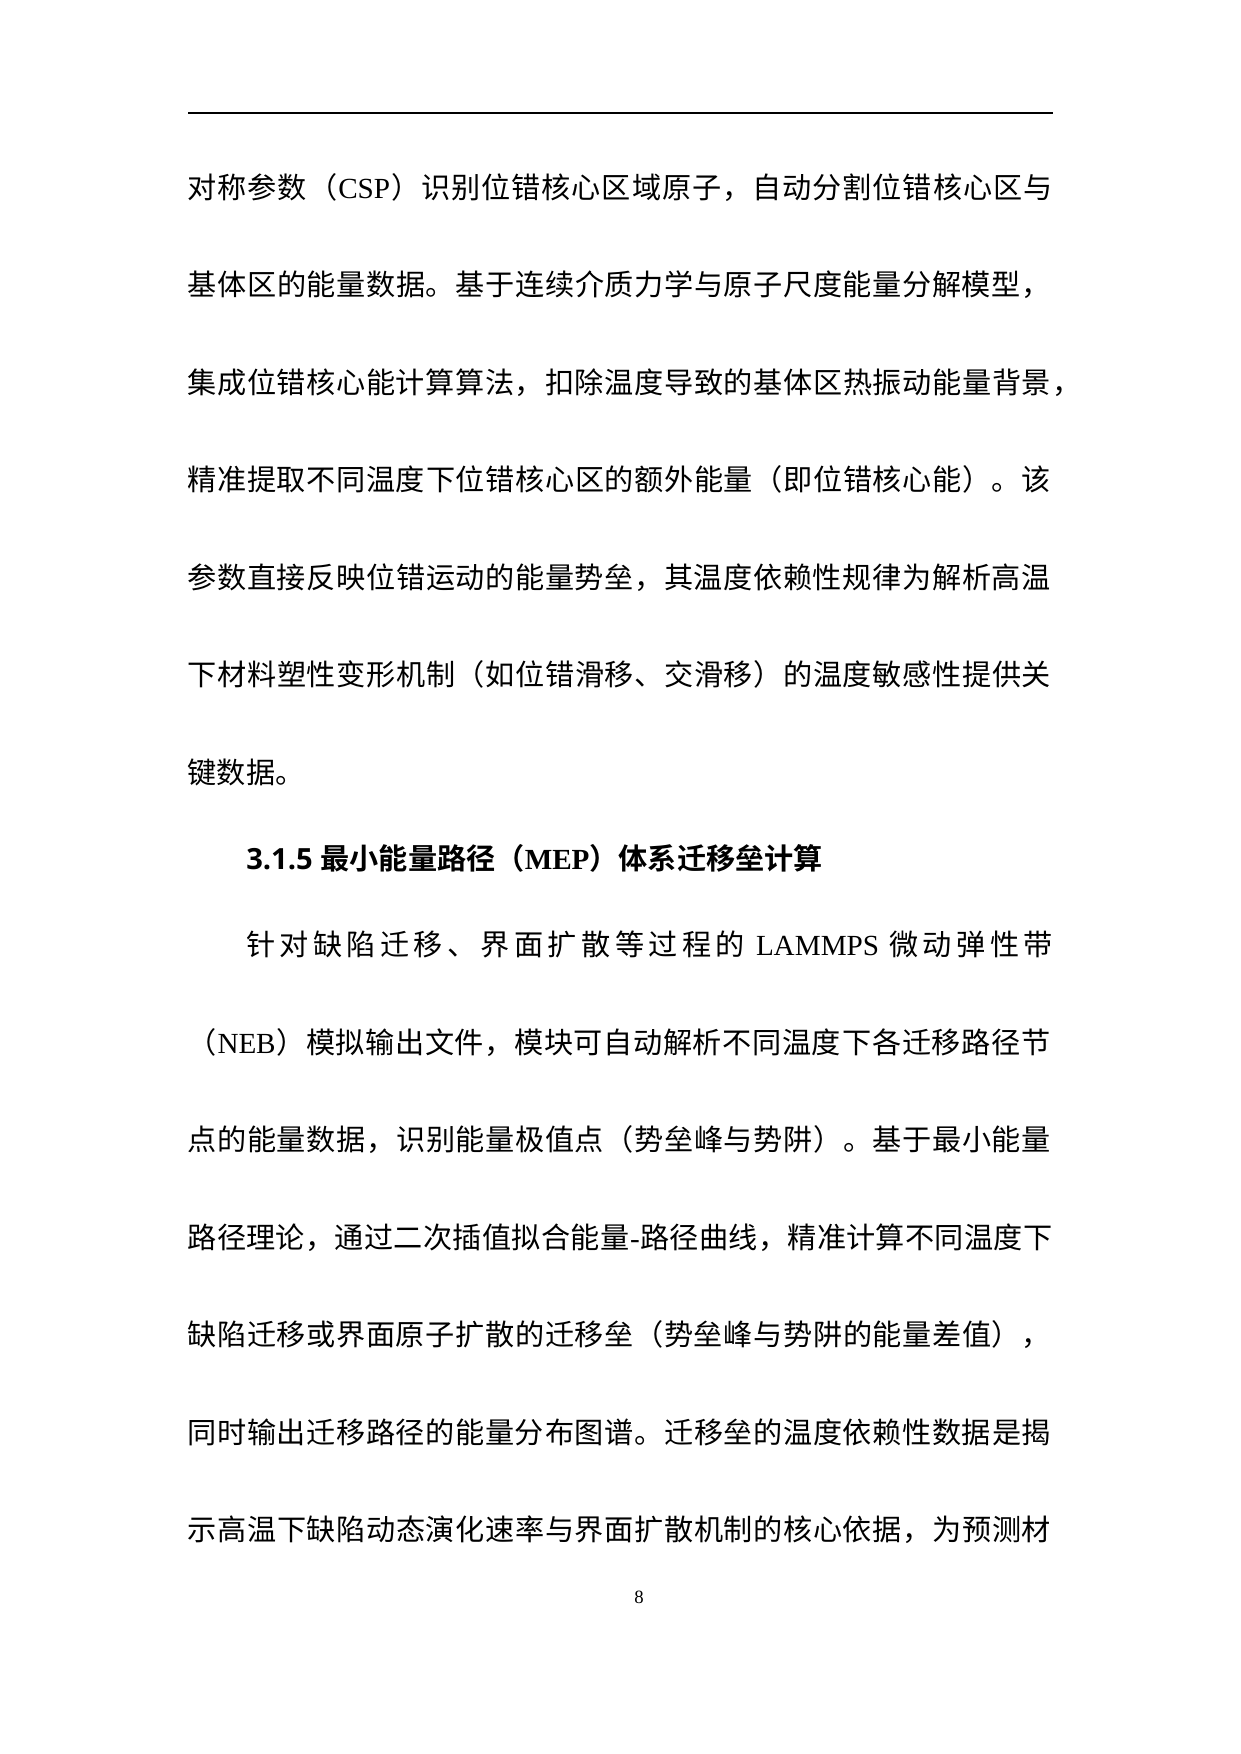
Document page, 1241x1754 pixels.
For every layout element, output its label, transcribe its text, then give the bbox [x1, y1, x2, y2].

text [187, 910, 1053, 1560]
text 3.1.5 最小能量路径（MEP）体系迁移垒计算 [187, 824, 1053, 889]
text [187, 153, 1053, 803]
